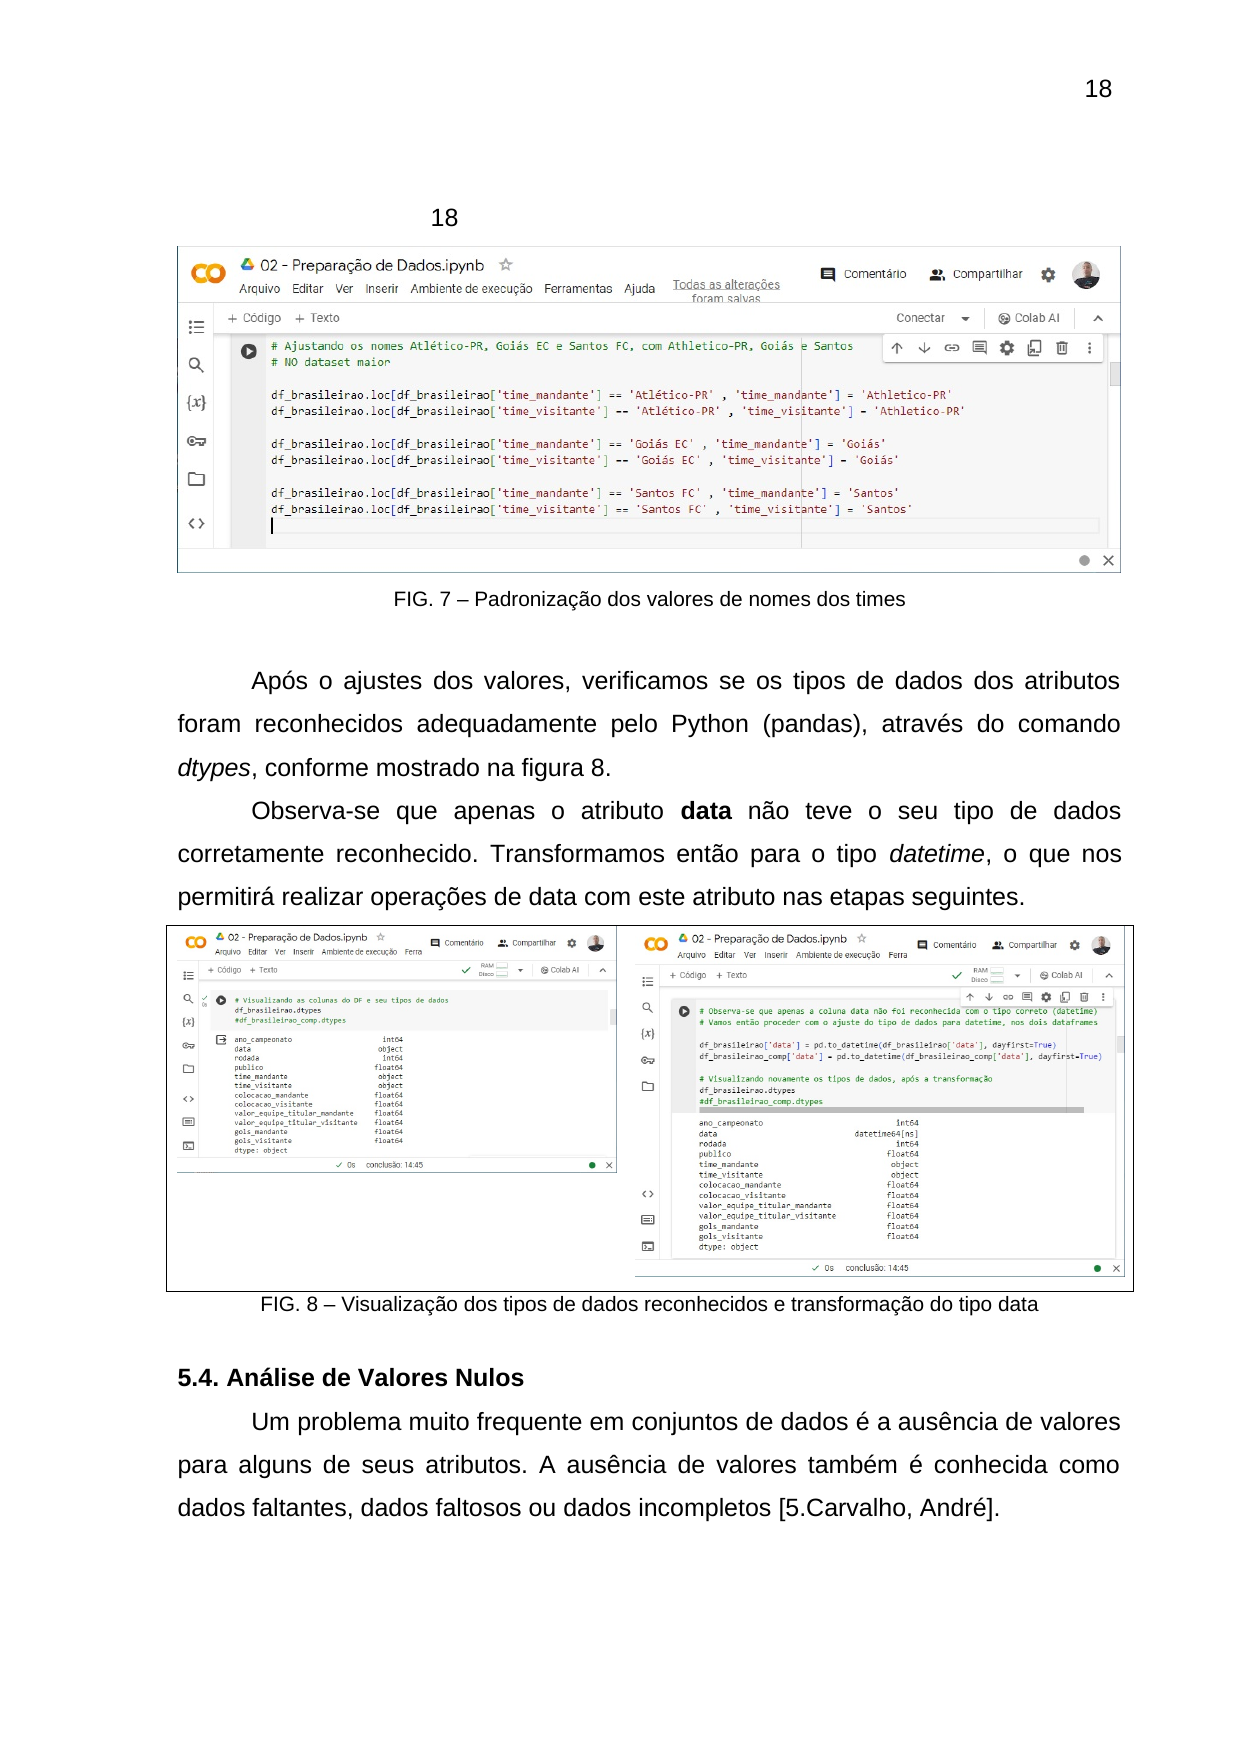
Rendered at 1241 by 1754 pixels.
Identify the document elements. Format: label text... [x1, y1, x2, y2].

table_header [624, 926, 1133, 1291]
text Após o ajustes dos valores, verificamos se os tipos de dados dos atributos foram reconhecidos adequadamente pelo Python (pandas), através do comando dtypes, conforme mostrado na figura 8. [177, 666, 1122, 781]
subtitle 5.4. Análise de Valores Nulos [177, 1363, 1122, 1392]
text Um problema muito frequente em conjuntos de dados é a ausência de valores para alguns de seus atributos. A ausência de valores também é conhecida como dados faltantes, dados faltosos ou dados incompletos [5.Carvalho, André]. [177, 1407, 1122, 1522]
text FIG. 8 – Visualização dos tipos de dados reconhecidos e transformação do tipo data [177, 1292, 1122, 1316]
text Observa-se que apenas o atributo data não teve o seu tipo de dados corretamente reconhecido. Transformamos então para o tipo datetime, o que nos permitirá realizar operações de data com este atributo nas etapas seguintes. [177, 796, 1122, 911]
picture [177, 246, 1121, 573]
picture [635, 926, 1125, 1277]
table_header [167, 926, 624, 1291]
picture [177, 926, 617, 1173]
text FIG. 7 – Padronização dos valores de nomes dos times [177, 587, 1122, 611]
